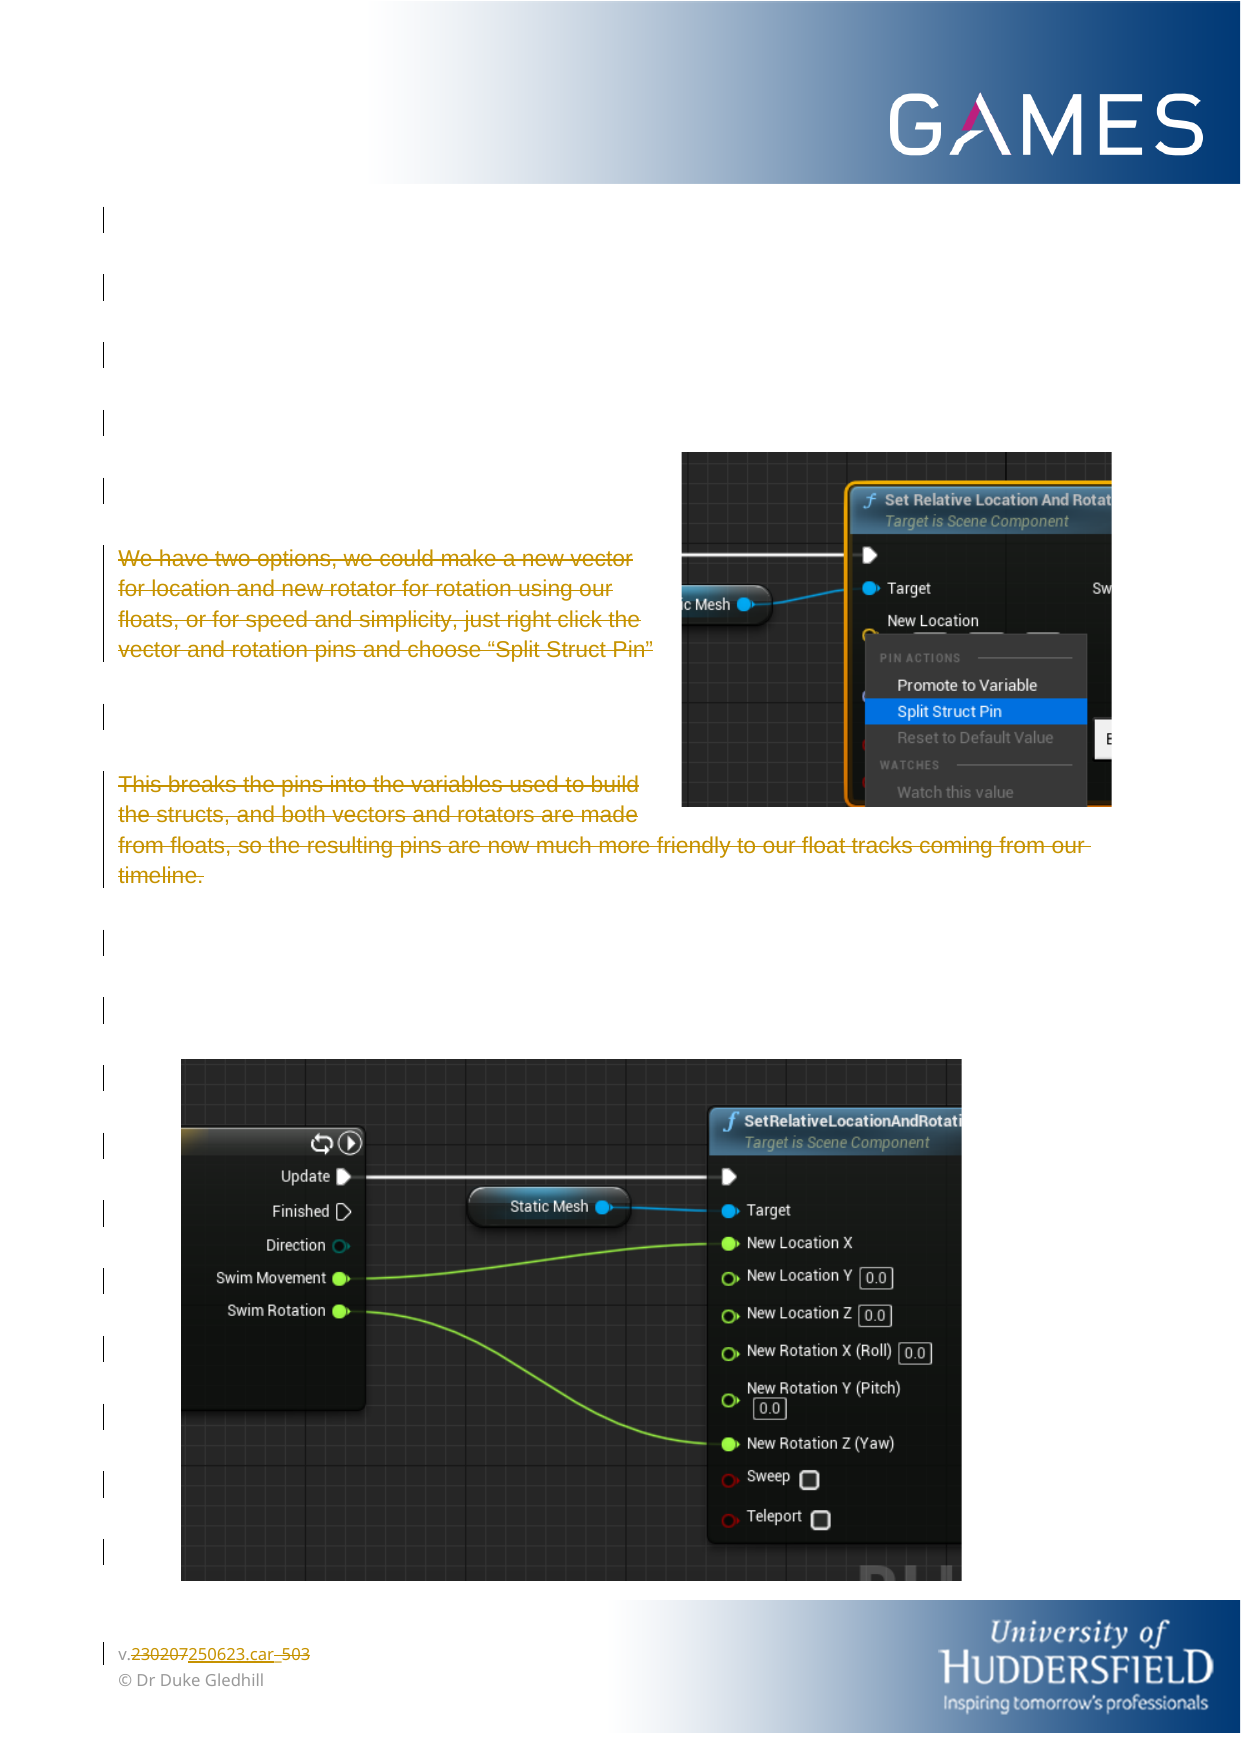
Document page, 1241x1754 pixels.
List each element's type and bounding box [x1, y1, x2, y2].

picture [553, 1598, 1241, 1733]
picture [181, 1059, 963, 1581]
picture [680, 452, 1111, 805]
picture [299, 1, 1241, 184]
